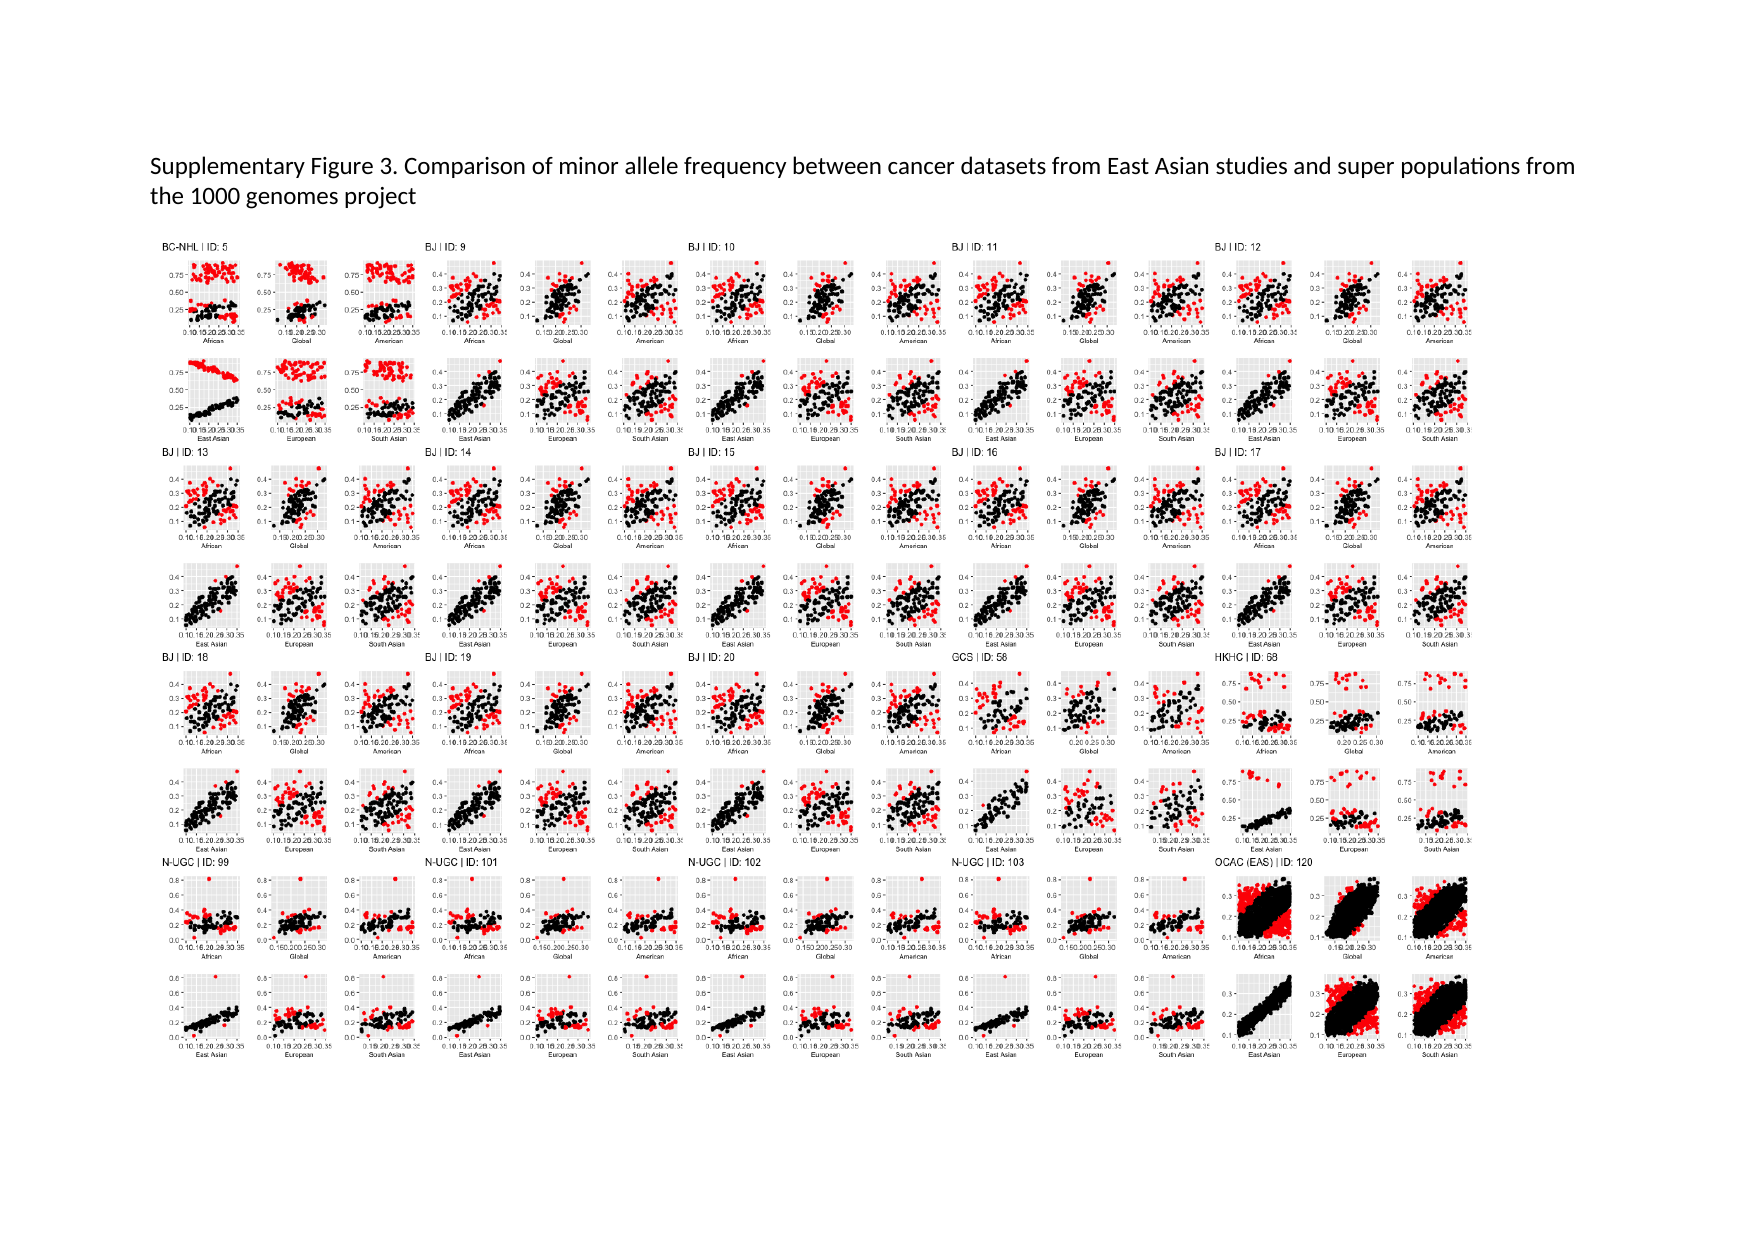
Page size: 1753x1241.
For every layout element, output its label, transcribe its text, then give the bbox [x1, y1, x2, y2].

picture [150, 241, 1472, 1068]
text Supplementary Figure 3. Comparison of minor allele frequency between cancer datasets from East Asian studies and super populations from the 1000 genomes project [150, 150, 1602, 211]
